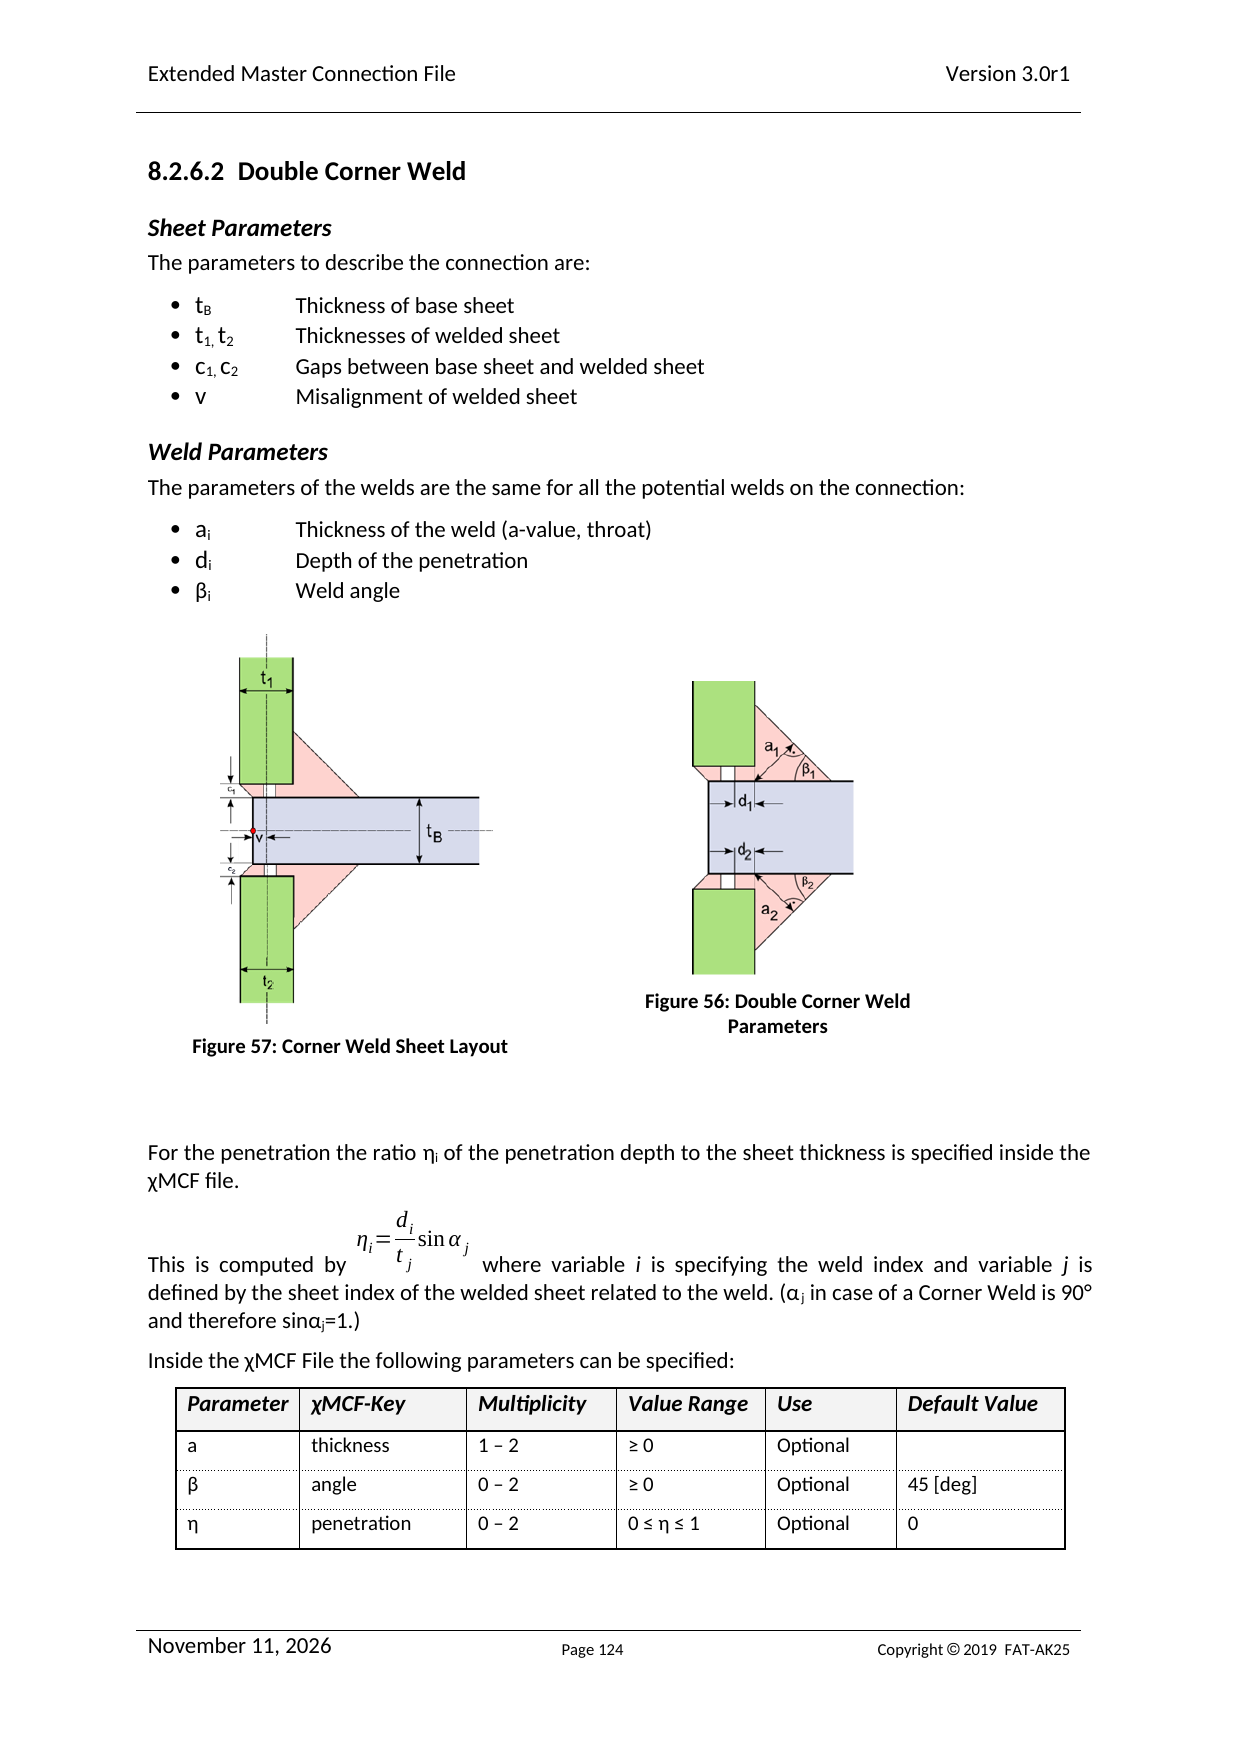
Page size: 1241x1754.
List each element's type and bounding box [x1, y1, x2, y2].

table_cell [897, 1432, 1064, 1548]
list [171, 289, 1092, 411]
picture [692, 681, 854, 975]
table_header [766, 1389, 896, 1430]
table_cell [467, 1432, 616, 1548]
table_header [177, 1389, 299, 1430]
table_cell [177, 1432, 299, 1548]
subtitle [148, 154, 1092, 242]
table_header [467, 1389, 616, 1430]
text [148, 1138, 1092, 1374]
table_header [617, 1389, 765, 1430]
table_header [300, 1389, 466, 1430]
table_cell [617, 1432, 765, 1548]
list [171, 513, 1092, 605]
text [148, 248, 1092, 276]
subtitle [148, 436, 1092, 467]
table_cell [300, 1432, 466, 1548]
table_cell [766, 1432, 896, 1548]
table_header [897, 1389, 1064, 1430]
picture [220, 634, 499, 1024]
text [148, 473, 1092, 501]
